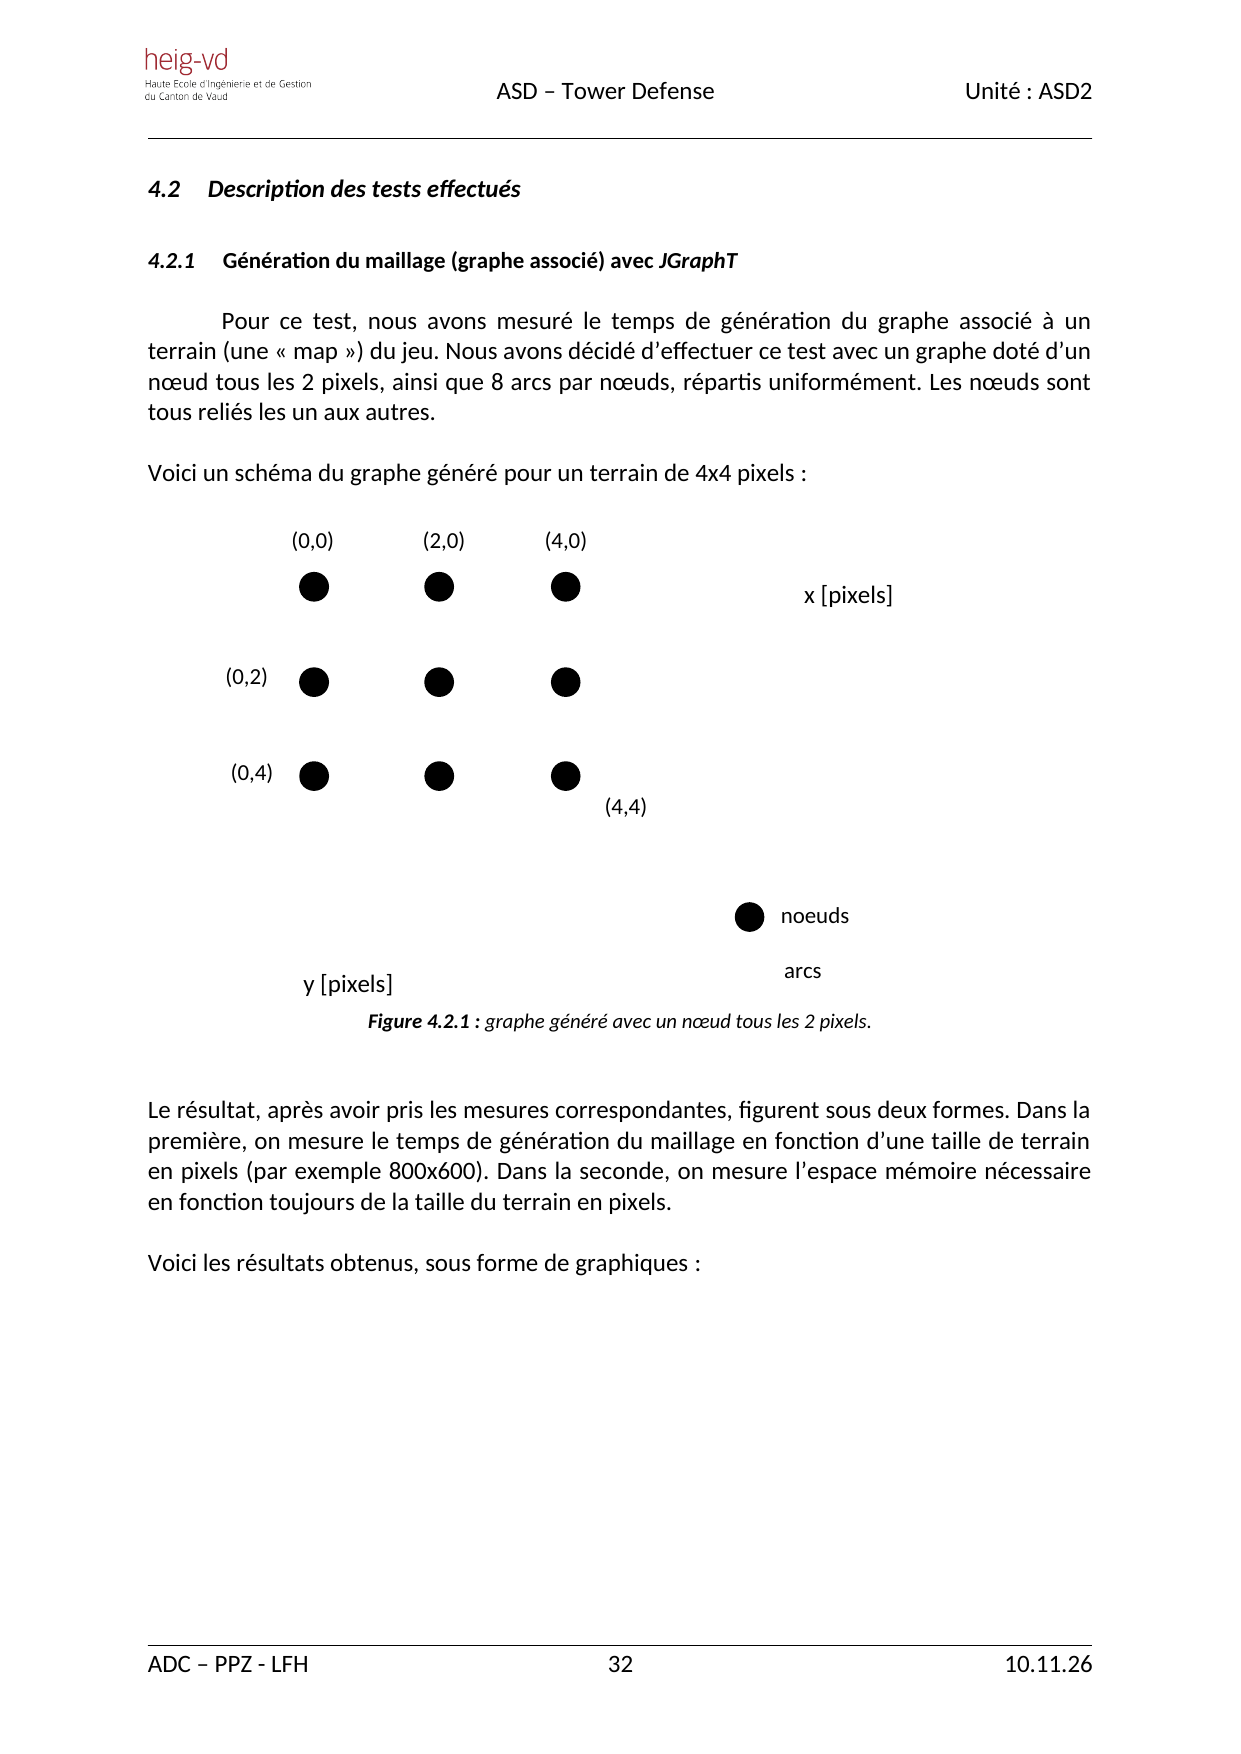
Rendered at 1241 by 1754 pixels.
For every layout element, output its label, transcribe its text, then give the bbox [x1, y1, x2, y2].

subtitle Description des tests effectués [148, 173, 1092, 203]
text Voici un schéma du graphe généré pour un terrain de 4x4 pixels : [148, 457, 1092, 488]
subtitle Génération du maillage (graphe associé) avec JGraphT [148, 246, 1092, 274]
text Pour ce test, nous avons mesuré le temps de génération du graphe associé à un terrain (une « map ») du jeu. Nous avons décidé d’effectuer ce test avec un graphe doté d’un nœud tous les 2 pixels, ainsi que 8 arcs par nœuds, répartis uniformément. Les nœuds sont tous reliés les un aux autres. [148, 305, 1092, 427]
picture [140, 45, 315, 102]
text Figure 4.2.1 : graphe généré avec un nœud tous les 2 pixels. [148, 1008, 1092, 1033]
text Le résultat, après avoir pris les mesures correspondantes, figurent sous deux formes. Dans la première, on mesure le temps de génération du maillage en fonction d’une taille de terrain en pixels (par exemple 800x600). Dans la seconde, on mesure l’espace mémoire nécessaire en fonction toujours de la taille du terrain en pixels. [148, 1094, 1092, 1216]
text Voici les résultats obtenus, sous forme de graphiques : [148, 1247, 1092, 1277]
